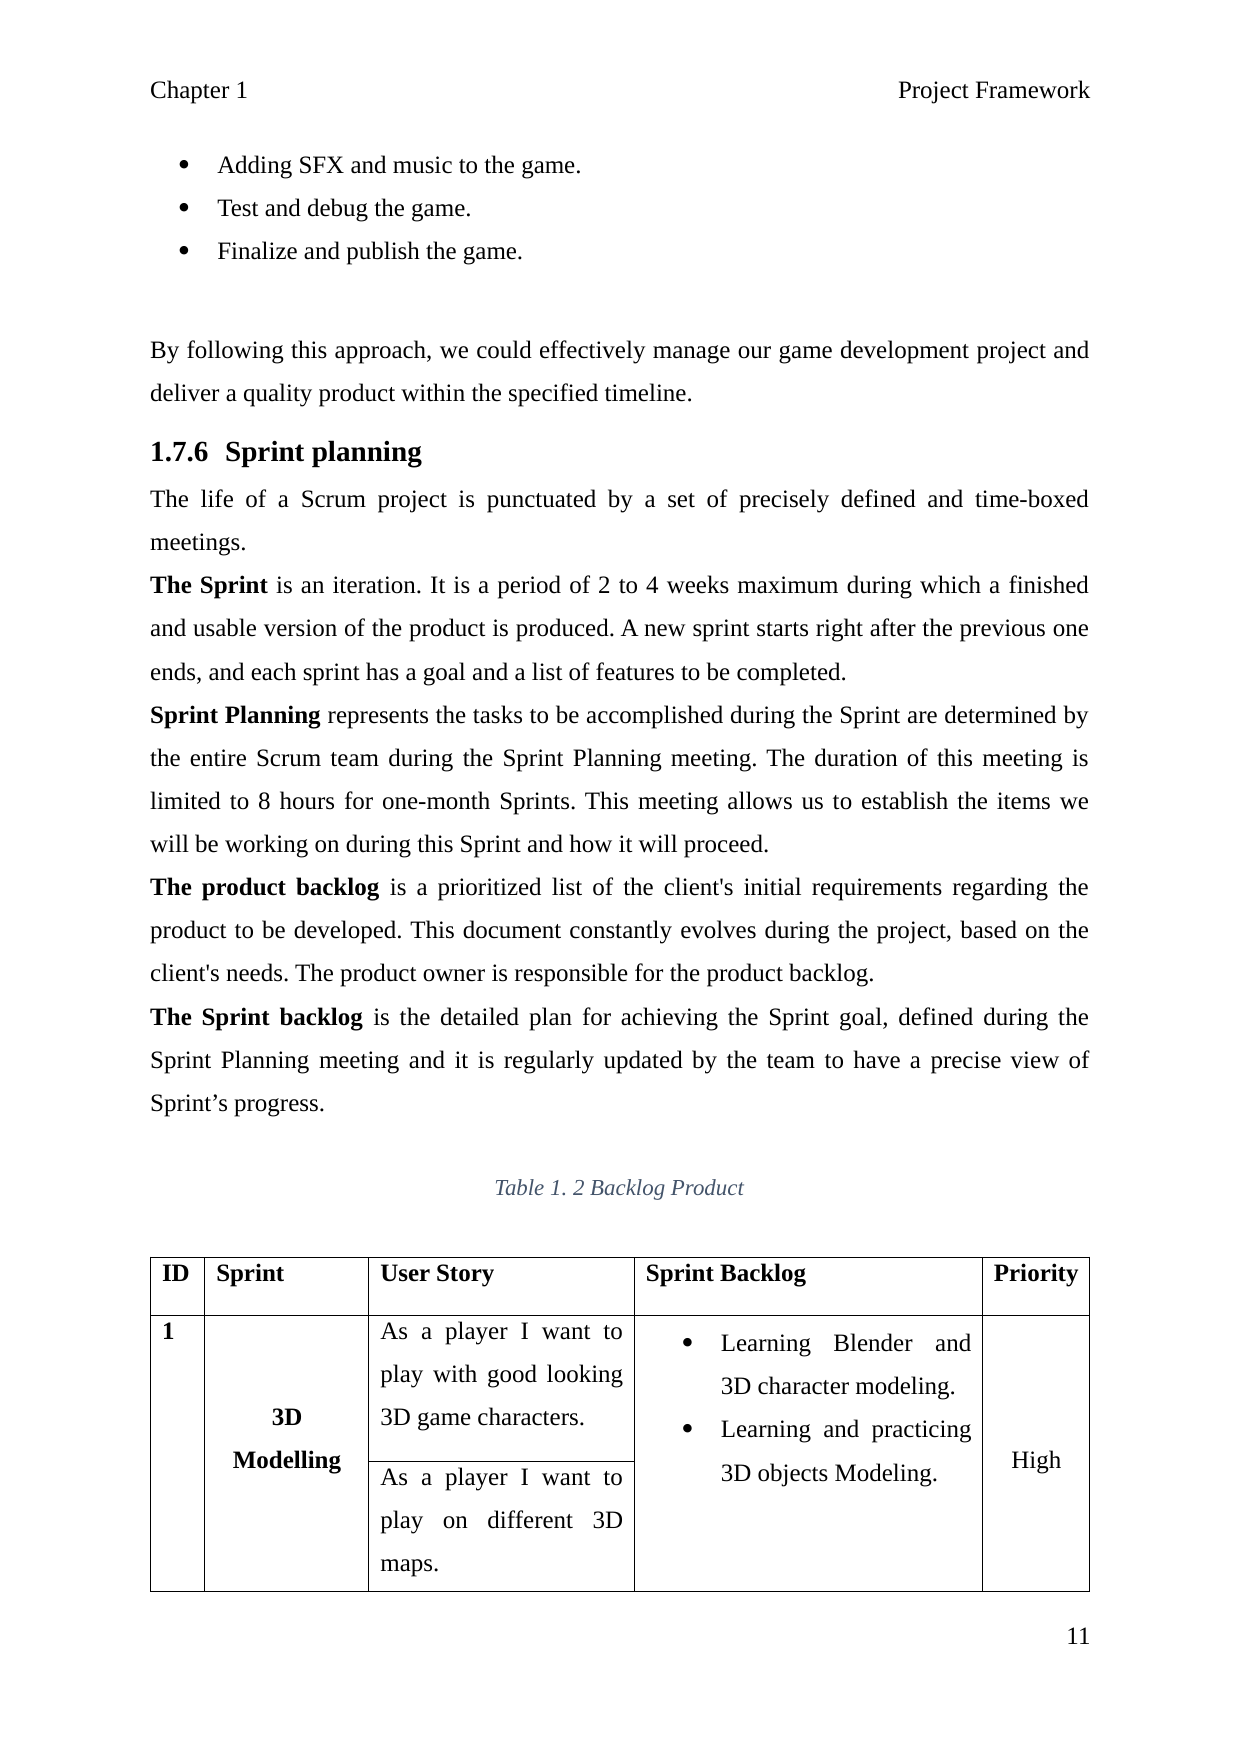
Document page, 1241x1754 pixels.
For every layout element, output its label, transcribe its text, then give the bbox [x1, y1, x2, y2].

table_cell As a player I want to play on different 3D maps. [369, 1462, 634, 1591]
table_header Sprint [205, 1258, 368, 1315]
list Test and debug the game. [179, 193, 1090, 222]
text The life of a Scrum project is punctuated by a set of precisely defined and time-boxed meetings. [150, 484, 1090, 556]
table_cell 1 [151, 1316, 204, 1591]
table_header Priority [983, 1258, 1089, 1315]
text Sprint Planning represents the tasks to be accomplished during the Sprint are determined by the entire Scrum team during the Sprint Planning meeting. The duration of this meeting is limited to 8 hours for one-month Sprints. This meeting allows us to establish the items we will be working on during this Sprint and how it will proceed. [150, 700, 1090, 858]
text The Sprint backlog is the detailed plan for achieving the Sprint goal, defined during the Sprint Planning meeting and it is regularly updated by the team to have a precise view of Sprint’s progress. [150, 1002, 1090, 1117]
table_header ID [151, 1258, 204, 1315]
table_cell High [983, 1316, 1089, 1591]
table_cell As a player I want to play with good looking 3D game characters. [369, 1316, 634, 1461]
text By following this approach, we could effectively manage our game development project and deliver a quality product within the specified timeline. [150, 335, 1090, 407]
text Table 1. 2 Backlog Product [150, 1174, 1090, 1200]
table_header Sprint Backlog [635, 1258, 982, 1315]
table_header User Story [369, 1258, 634, 1315]
table_cell Learning Blender and 3D character modeling. Learning and practicing 3D objects Modeling. [635, 1316, 982, 1591]
list Sprint planning [150, 434, 1090, 467]
text The Sprint is an iteration. It is a period of 2 to 4 weeks maximum during which a finished and usable version of the product is produced. A new sprint starts right after the previous one ends, and each sprint has a goal and a list of features to be completed. [150, 570, 1090, 685]
text The product backlog is a prioritized list of the client's initial requirements regarding the product to be developed. This document constantly evolves during the project, based on the client's needs. The product owner is responsible for the product backlog. [150, 872, 1090, 987]
table_cell 3D Modelling [205, 1316, 368, 1591]
list Finalize and publish the game. [179, 236, 1090, 265]
list Adding SFX and music to the game. [179, 150, 1090, 179]
